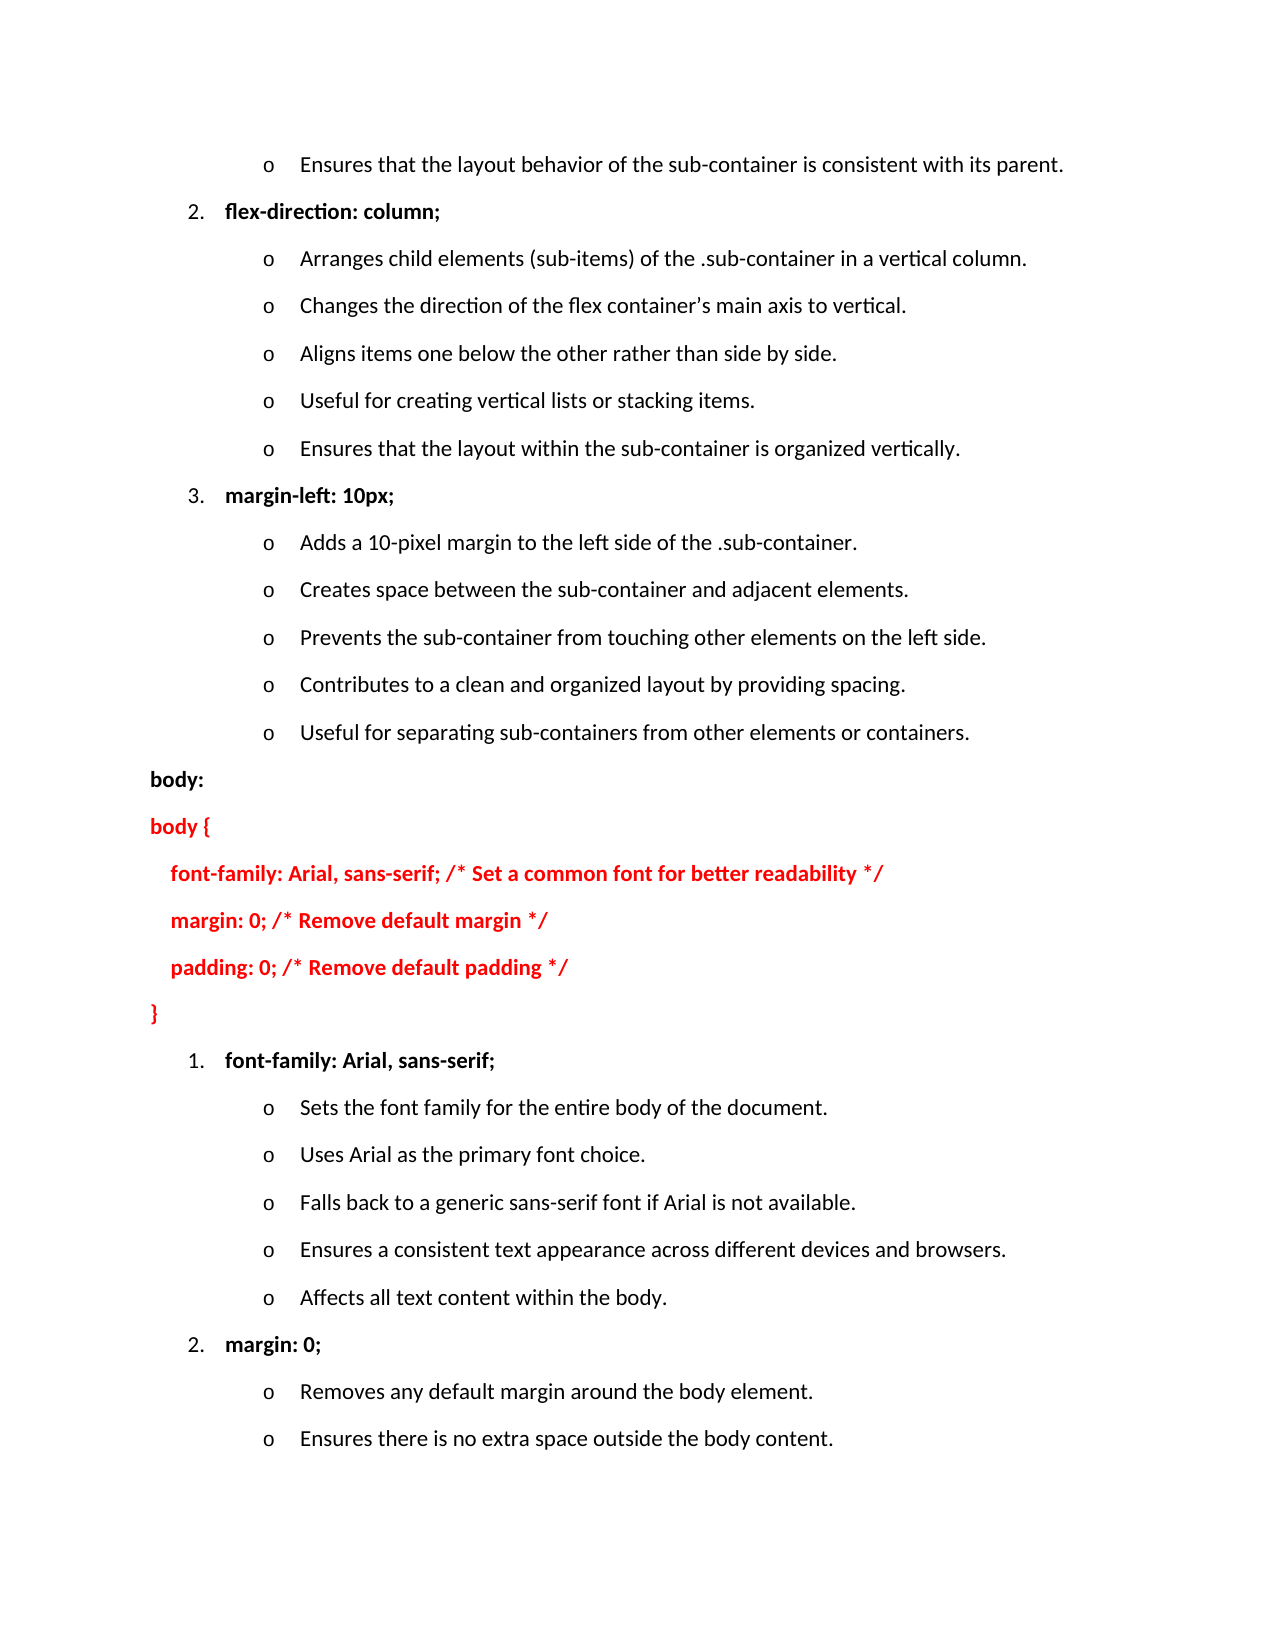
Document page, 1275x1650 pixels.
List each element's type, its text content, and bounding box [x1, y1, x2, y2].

list Ensures there is no extra space outside the body content. [262, 1424, 1125, 1453]
list font-family: Arial, sans-serif; [187, 1046, 1125, 1074]
list Changes the direction of the flex container’s main axis to vertical. [262, 292, 1125, 320]
list Ensures a consistent text appearance across different devices and browsers. [262, 1235, 1125, 1264]
list Affects all text content within the body. [262, 1283, 1125, 1311]
list Arranges child elements (sub-items) of the .sub-container in a vertical column. [262, 244, 1125, 273]
text font-family: Arial, sans-serif; /* Set a common font for better readability */ [150, 859, 1125, 887]
list Useful for creating vertical lists or stacking items. [262, 386, 1125, 415]
list Aligns items one below the other rather than side by side. [262, 339, 1125, 368]
list Ensures that the layout within the sub-container is organized vertically. [262, 434, 1125, 462]
list Adds a 10-pixel margin to the left side of the .sub-container. [262, 528, 1125, 557]
list Ensures that the layout behavior of the sub-container is consistent with its parent. [262, 150, 1125, 178]
text body { [150, 812, 1125, 840]
list margin: 0; [187, 1330, 1125, 1358]
list margin-left: 10px; [187, 481, 1125, 509]
text body: [150, 765, 1125, 793]
list Useful for separating sub-containers from other elements or containers. [262, 718, 1125, 746]
list Sets the font family for the entire body of the document. [262, 1093, 1125, 1122]
list Uses Arial as the primary font choice. [262, 1141, 1125, 1169]
list Prevents the sub-container from touching other elements on the left side. [262, 623, 1125, 651]
list Removes any default margin around the body element. [262, 1377, 1125, 1406]
list Falls back to a generic sans-serif font if Arial is not available. [262, 1188, 1125, 1217]
text padding: 0; /* Remove default padding */ [150, 953, 1125, 981]
list Contributes to a clean and organized layout by providing spacing. [262, 670, 1125, 699]
text } [150, 999, 1125, 1027]
list flex-direction: column; [187, 197, 1125, 225]
text margin: 0; /* Remove default margin */ [150, 906, 1125, 934]
list Creates space between the sub-container and adjacent elements. [262, 576, 1125, 604]
